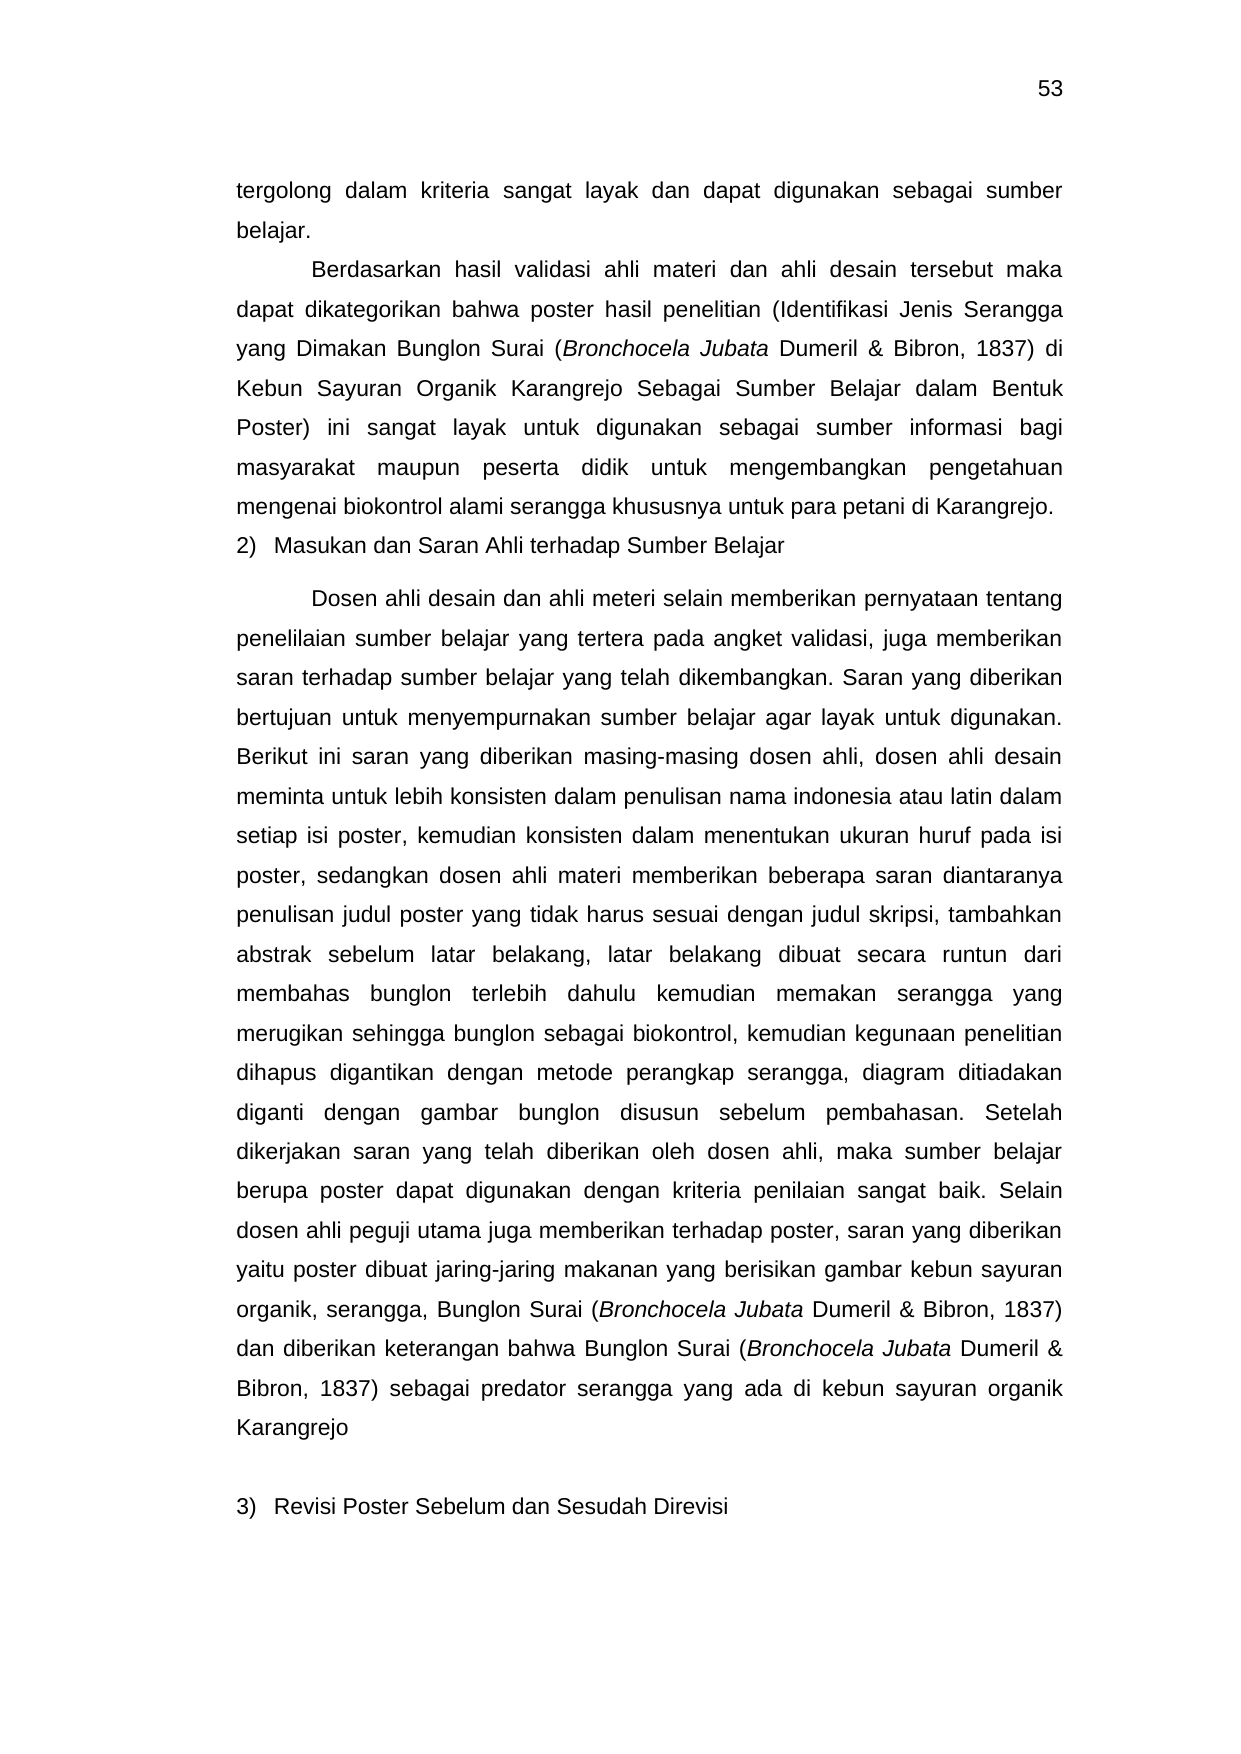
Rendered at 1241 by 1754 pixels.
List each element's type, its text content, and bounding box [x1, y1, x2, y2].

list Revisi Poster Sebelum dan Sesudah Direvisi [236, 1493, 1063, 1519]
text Berdasarkan hasil validasi ahli materi dan ahli desain tersebut maka dapat dikategorikan bahwa poster hasil penelitian (Identifikasi Jenis Serangga yang Dimakan Bunglon Surai (Bronchocela Jubata Dumeril & Bibron, 1837) di Kebun Sayuran Organik Karangrejo Sebagai Sumber Belajar dalam Bentuk Poster) ini sangat layak untuk digunakan sebagai sumber informasi bagi masyarakat maupun peserta didik untuk mengembangkan pengetahuan mengenai biokontrol alami serangga khususnya untuk para petani di Karangrejo. [236, 256, 1063, 519]
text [236, 177, 1063, 243]
text Dosen ahli desain dan ahli meteri selain memberikan pernyataan tentang penelilaian sumber belajar yang tertera pada angket validasi, juga memberikan saran terhadap sumber belajar yang telah dikembangkan. Saran yang diberikan bertujuan untuk menyempurnakan sumber belajar agar layak untuk digunakan. Berikut ini saran yang diberikan masing-masing dosen ahli, dosen ahli desain meminta untuk lebih konsisten dalam penulisan nama indonesia atau latin dalam setiap isi poster, kemudian konsisten dalam menentukan ukuran huruf pada isi poster, sedangkan dosen ahli materi memberikan beberapa saran diantaranya penulisan judul poster yang tidak harus sesuai dengan judul skripsi, tambahkan abstrak sebelum latar belakang, latar belakang dibuat secara runtun dari membahas bunglon terlebih dahulu kemudian memakan serangga yang merugikan sehingga bunglon sebagai biokontrol, kemudian kegunaan penelitian dihapus digantikan dengan metode perangkap serangga, diagram ditiadakan diganti dengan gambar bunglon disusun sebelum pembahasan. Setelah dikerjakan saran yang telah diberikan oleh dosen ahli, maka sumber belajar berupa poster dapat digunakan dengan kriteria penilaian sangat baik. Selain dosen ahli peguji utama juga memberikan terhadap poster, saran yang diberikan yaitu poster dibuat jaring-jaring makanan yang berisikan gambar kebun sayuran organik, serangga, Bunglon Surai (Bronchocela Jubata Dumeril & Bibron, 1837) dan diberikan keterangan bahwa Bunglon Surai (Bronchocela Jubata Dumeril & Bibron, 1837) sebagai predator serangga yang ada di kebun sayuran organik Karangrejo [236, 585, 1063, 1441]
list Masukan dan Saran Ahli terhadap Sumber Belajar [236, 532, 1063, 559]
